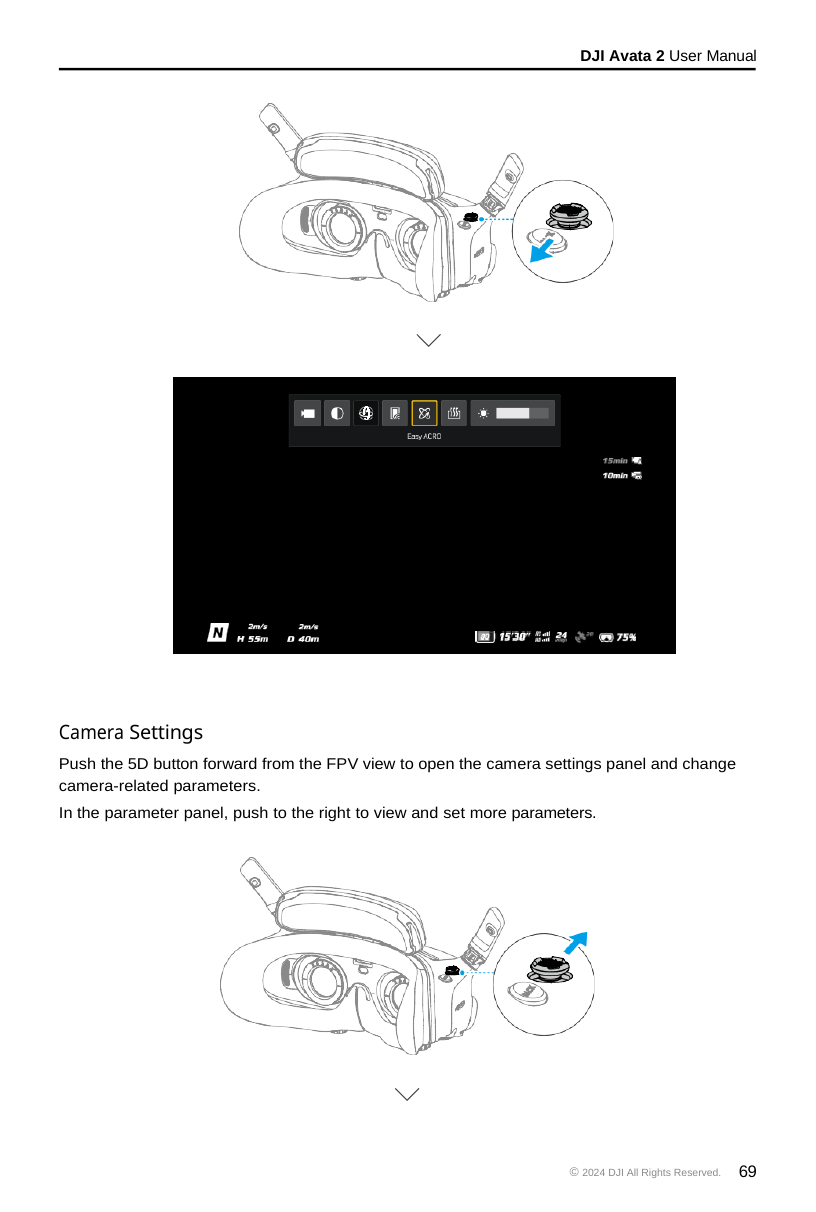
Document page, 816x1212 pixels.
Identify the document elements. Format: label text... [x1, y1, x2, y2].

picture [220, 857, 595, 1055]
picture [239, 103, 614, 302]
text © 2024 DJI All Rights Reserved. 69 [46, 1161, 757, 1181]
text DJI Avata 2 User Manual [46, 46, 757, 64]
text In the parameter panel, push to the right to view and set more parameters. [59, 804, 774, 822]
text Push the 5D button forward from the FPV view to open the camera settings panel and change camera-related parameters. [59, 755, 757, 794]
text Camera Settings [59, 718, 774, 745]
picture [173, 377, 676, 654]
